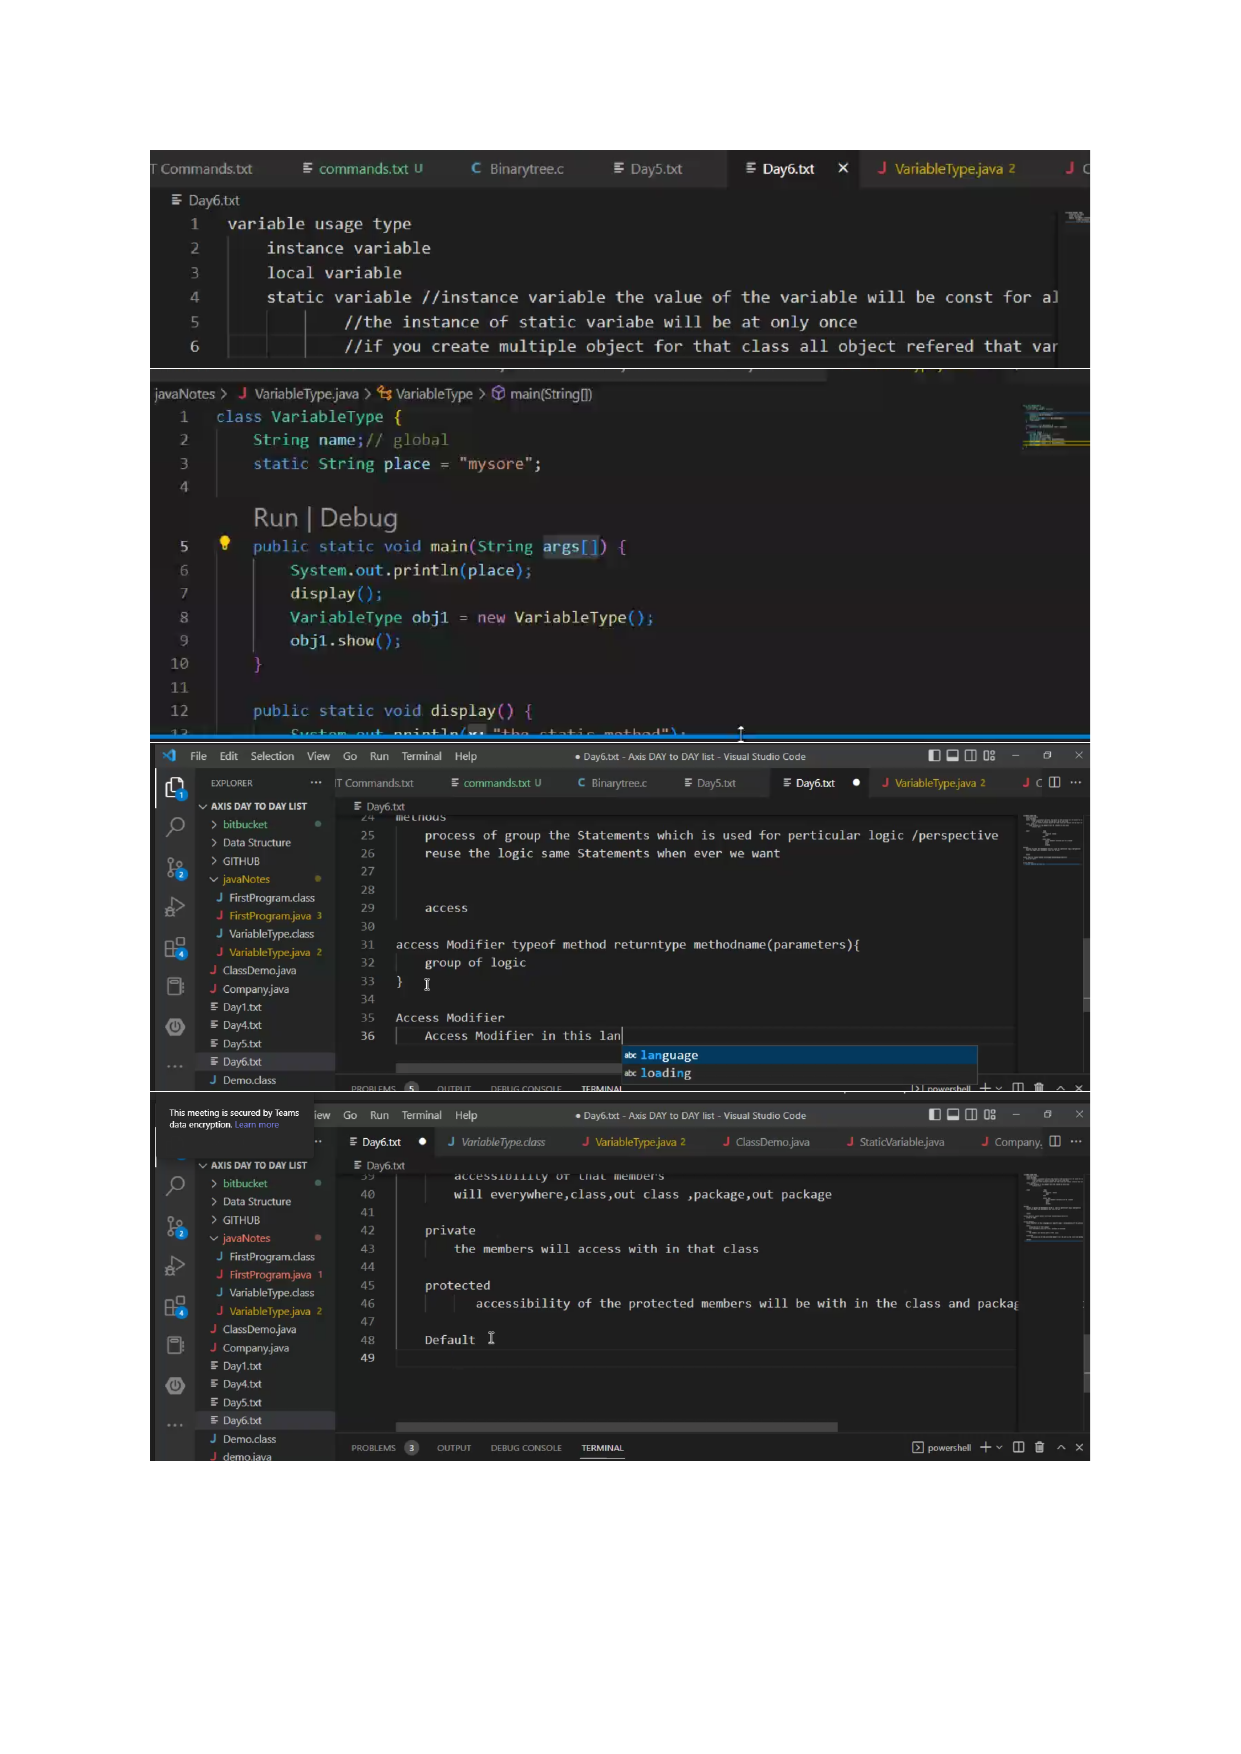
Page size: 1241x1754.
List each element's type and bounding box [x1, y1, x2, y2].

picture [150, 150, 1091, 368]
picture [150, 743, 1091, 1091]
picture [150, 1092, 1091, 1461]
picture [150, 369, 1091, 742]
